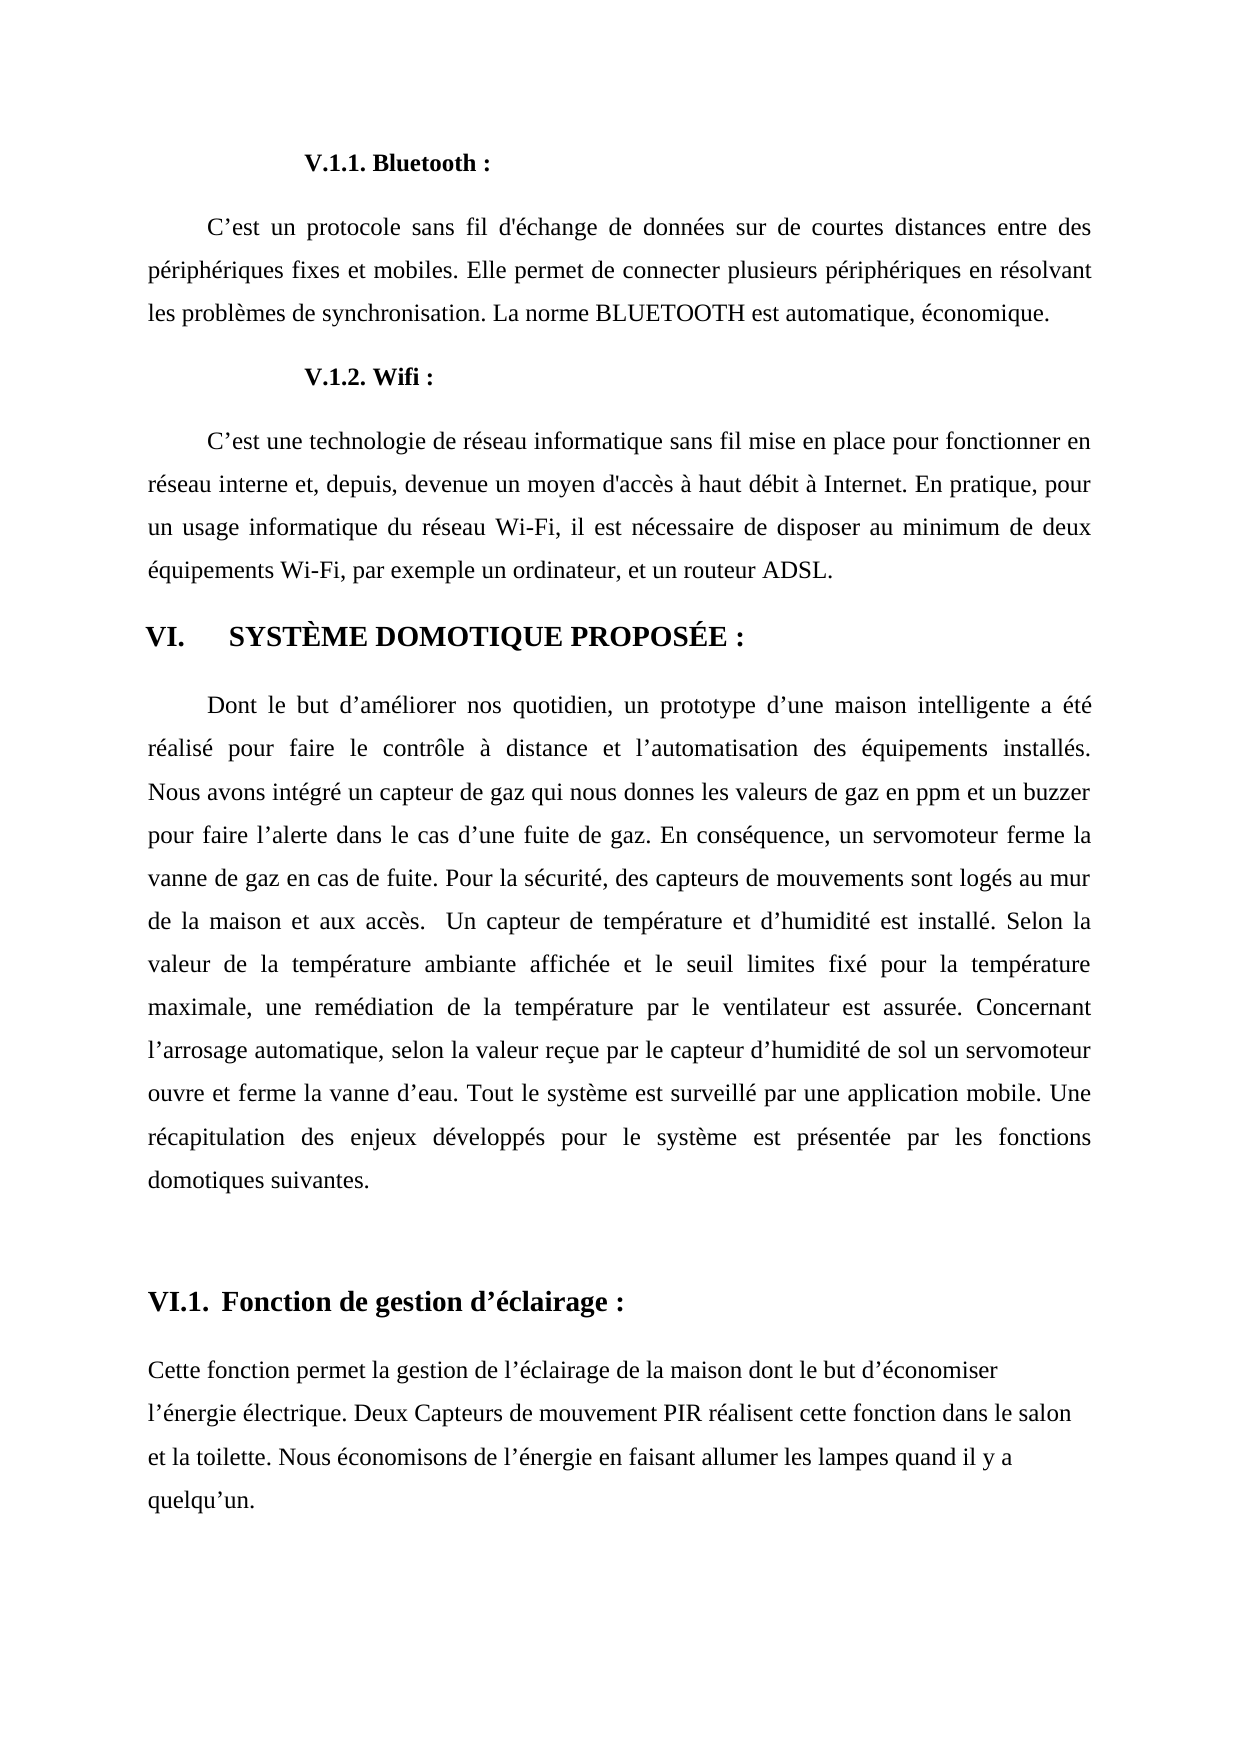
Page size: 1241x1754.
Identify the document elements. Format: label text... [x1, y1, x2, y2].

subtitle Bluetooth : [313, 148, 1045, 176]
subtitle Wifi : [313, 362, 1045, 391]
subtitle Fonction de gestion d’éclairage : [148, 1284, 1039, 1318]
text Dont le but d’améliorer nos quotidien, un prototype d’une maison intelligente a été réalisé pour faire le contrôle à distance et l’automatisation des équipements installés. Nous avons intégré un capteur de gaz qui nous donnes les valeurs de gaz en ppm et un buzzer pour faire l’alerte dans le cas d’une fuite de gaz. En conséquence, un servomoteur ferme la vanne de gaz en cas de fuite. Pour la sécurité, des capteurs de mouvements sont logés au mur de la maison et aux accès. Un capteur de température et d’humidité est installé. Selon la valeur de la température ambiante affichée et le seuil limites fixé pour la température maximale, une remédiation de la température par le ventilateur est assurée. Concernant l’arrosage automatique, selon la valeur reçue par le capteur d’humidité de sol un servomoteur ouvre et ferme la vanne d’eau. Tout le système est surveillé par une application mobile. Une récapitulation des enjeux développés pour le système est présentée par les fonctions domotiques suivantes. [148, 690, 1092, 1193]
text Cette fonction permet la gestion de l’éclairage de la maison dont le but d’économiser l’énergie électrique. Deux Capteurs de mouvement PIR réalisent cette fonction dans le salon et la toilette. Nous économisons de l’énergie en faisant allumer les lampes quand il y a quelqu’un. [148, 1355, 1092, 1513]
subtitle système domotique Proposée : [185, 619, 1092, 653]
text C’est une technologie de réseau informatique sans fil mise en place pour fonctionner en réseau interne et, depuis, devenue un moyen d'accès à haut débit à Internet. En pratique, pour un usage informatique du réseau Wi-Fi, il est nécessaire de disposer au minimum de deux équipements Wi-Fi, par exemple un ordinateur, et un routeur ADSL. [148, 426, 1092, 584]
text C’est un protocole sans fil d'échange de données sur de courtes distances entre des périphériques fixes et mobiles. Elle permet de connecter plusieurs périphériques en résolvant les problèmes de synchronisation. La norme BLUETOOTH est automatique, économique. [148, 212, 1092, 327]
